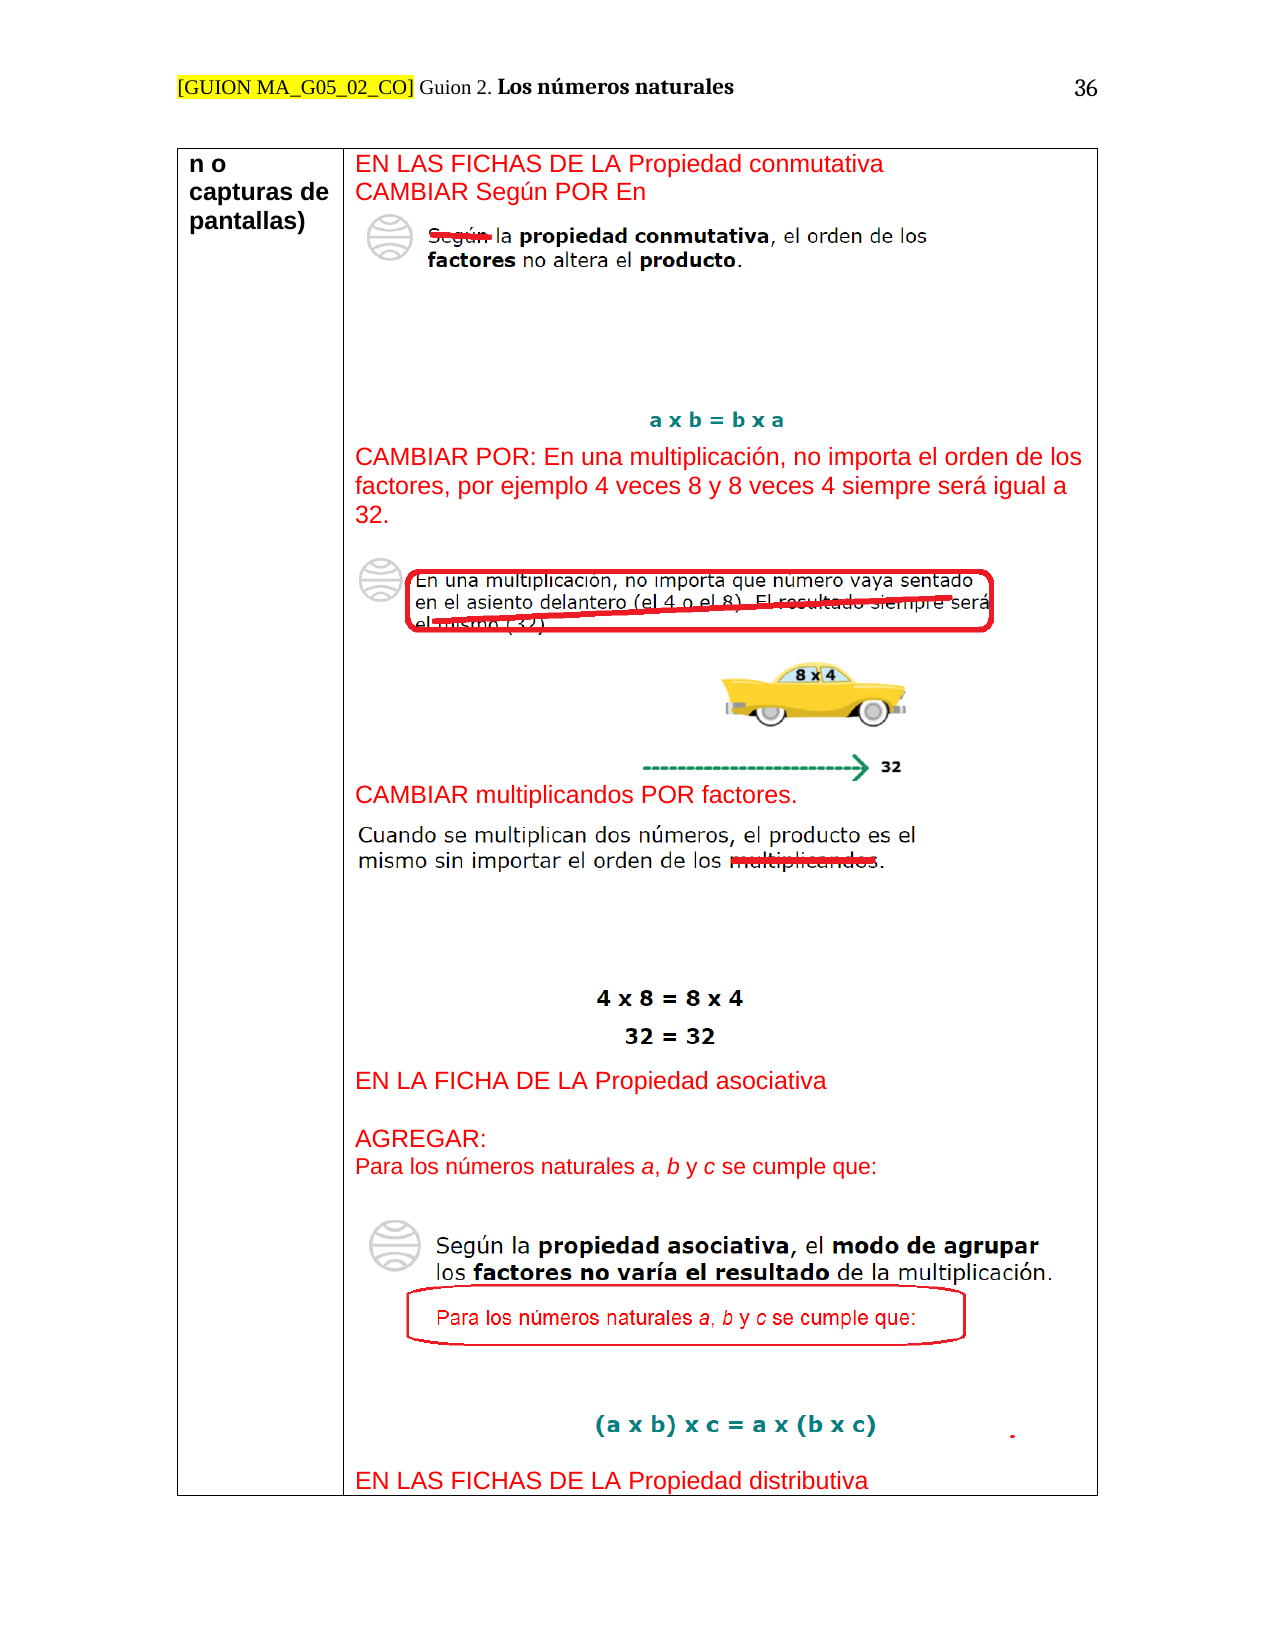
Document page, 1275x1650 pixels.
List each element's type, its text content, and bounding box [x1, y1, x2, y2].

picture [354, 206, 937, 443]
picture [354, 1207, 1064, 1438]
picture [354, 808, 924, 1067]
picture [354, 557, 1003, 781]
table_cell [178, 149, 343, 1495]
